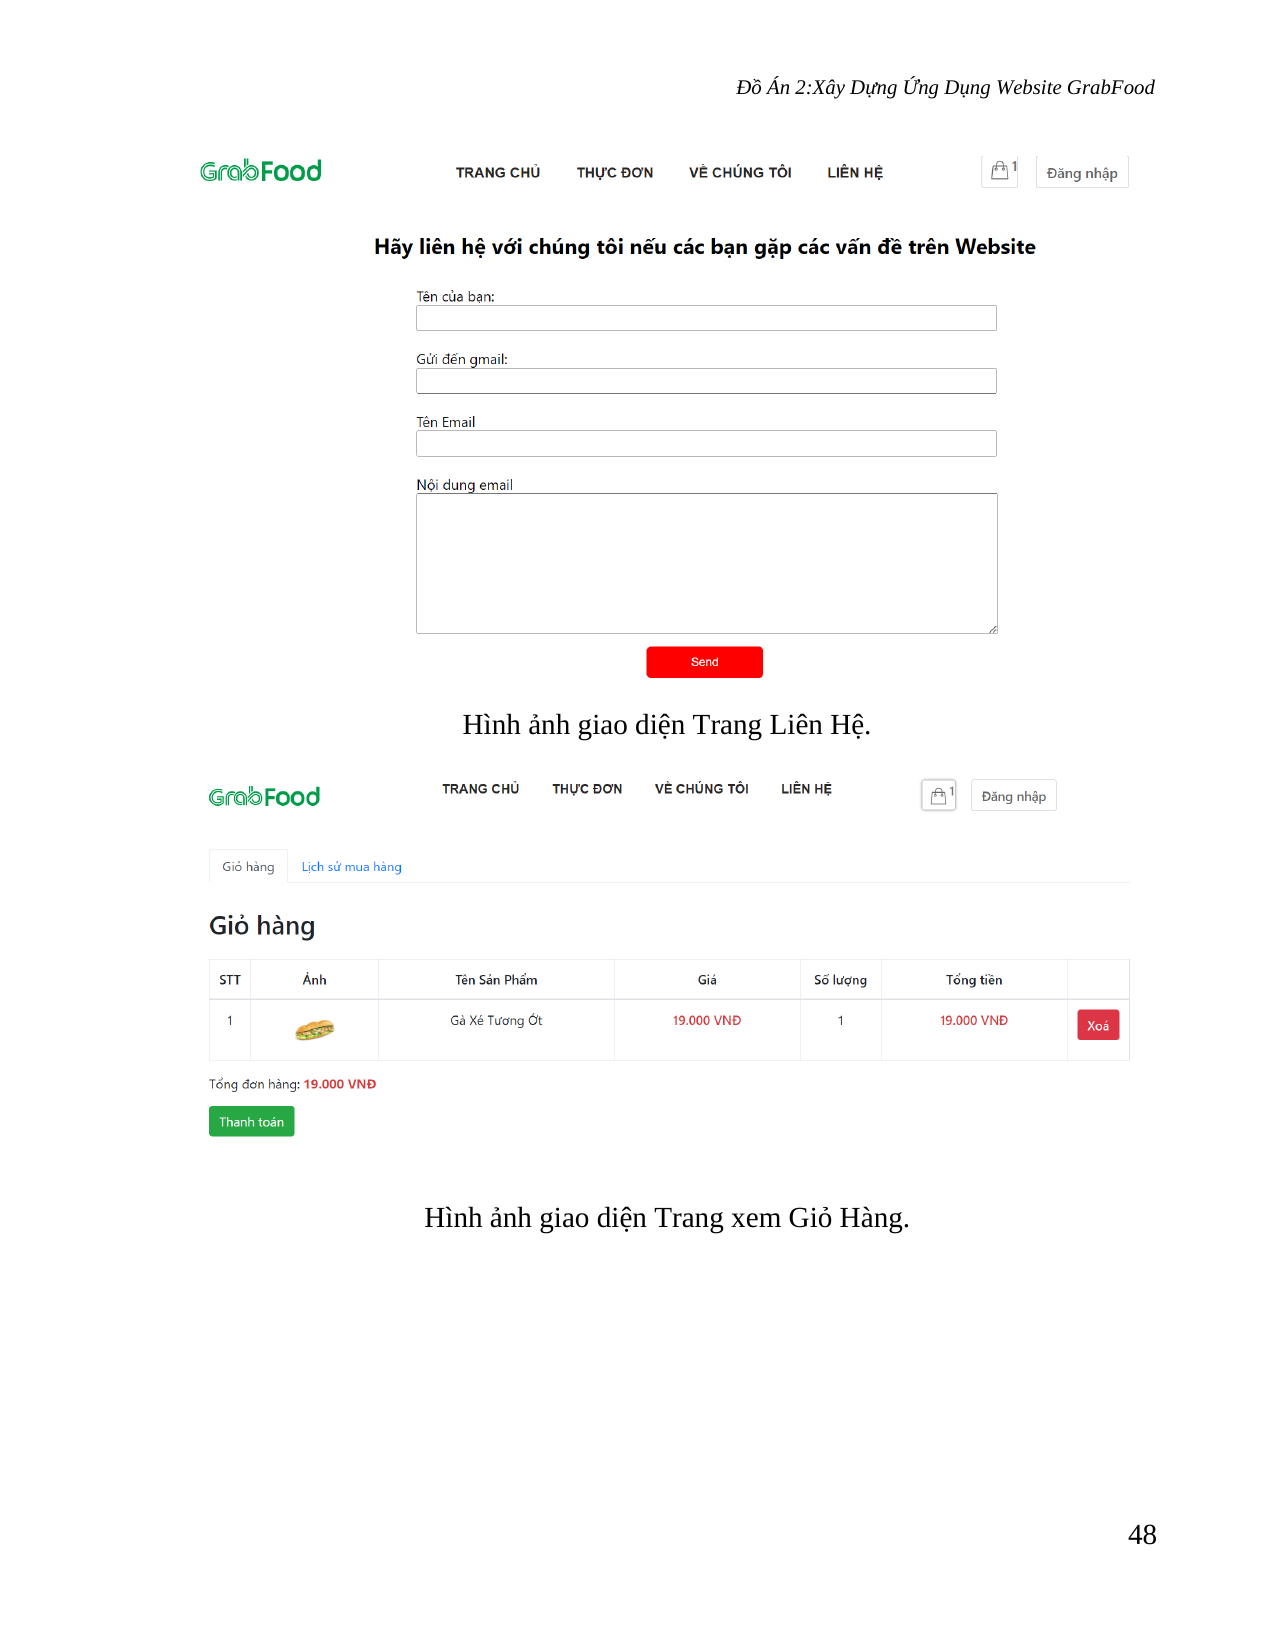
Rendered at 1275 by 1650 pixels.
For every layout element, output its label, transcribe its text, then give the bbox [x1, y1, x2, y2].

text Hình ảnh giao diện Trang xem Giỏ Hàng. [177, 1200, 1157, 1234]
picture [177, 759, 1157, 1182]
text Hình ảnh giao diện Trang Liên Hệ. [177, 707, 1157, 741]
picture [177, 156, 1157, 689]
